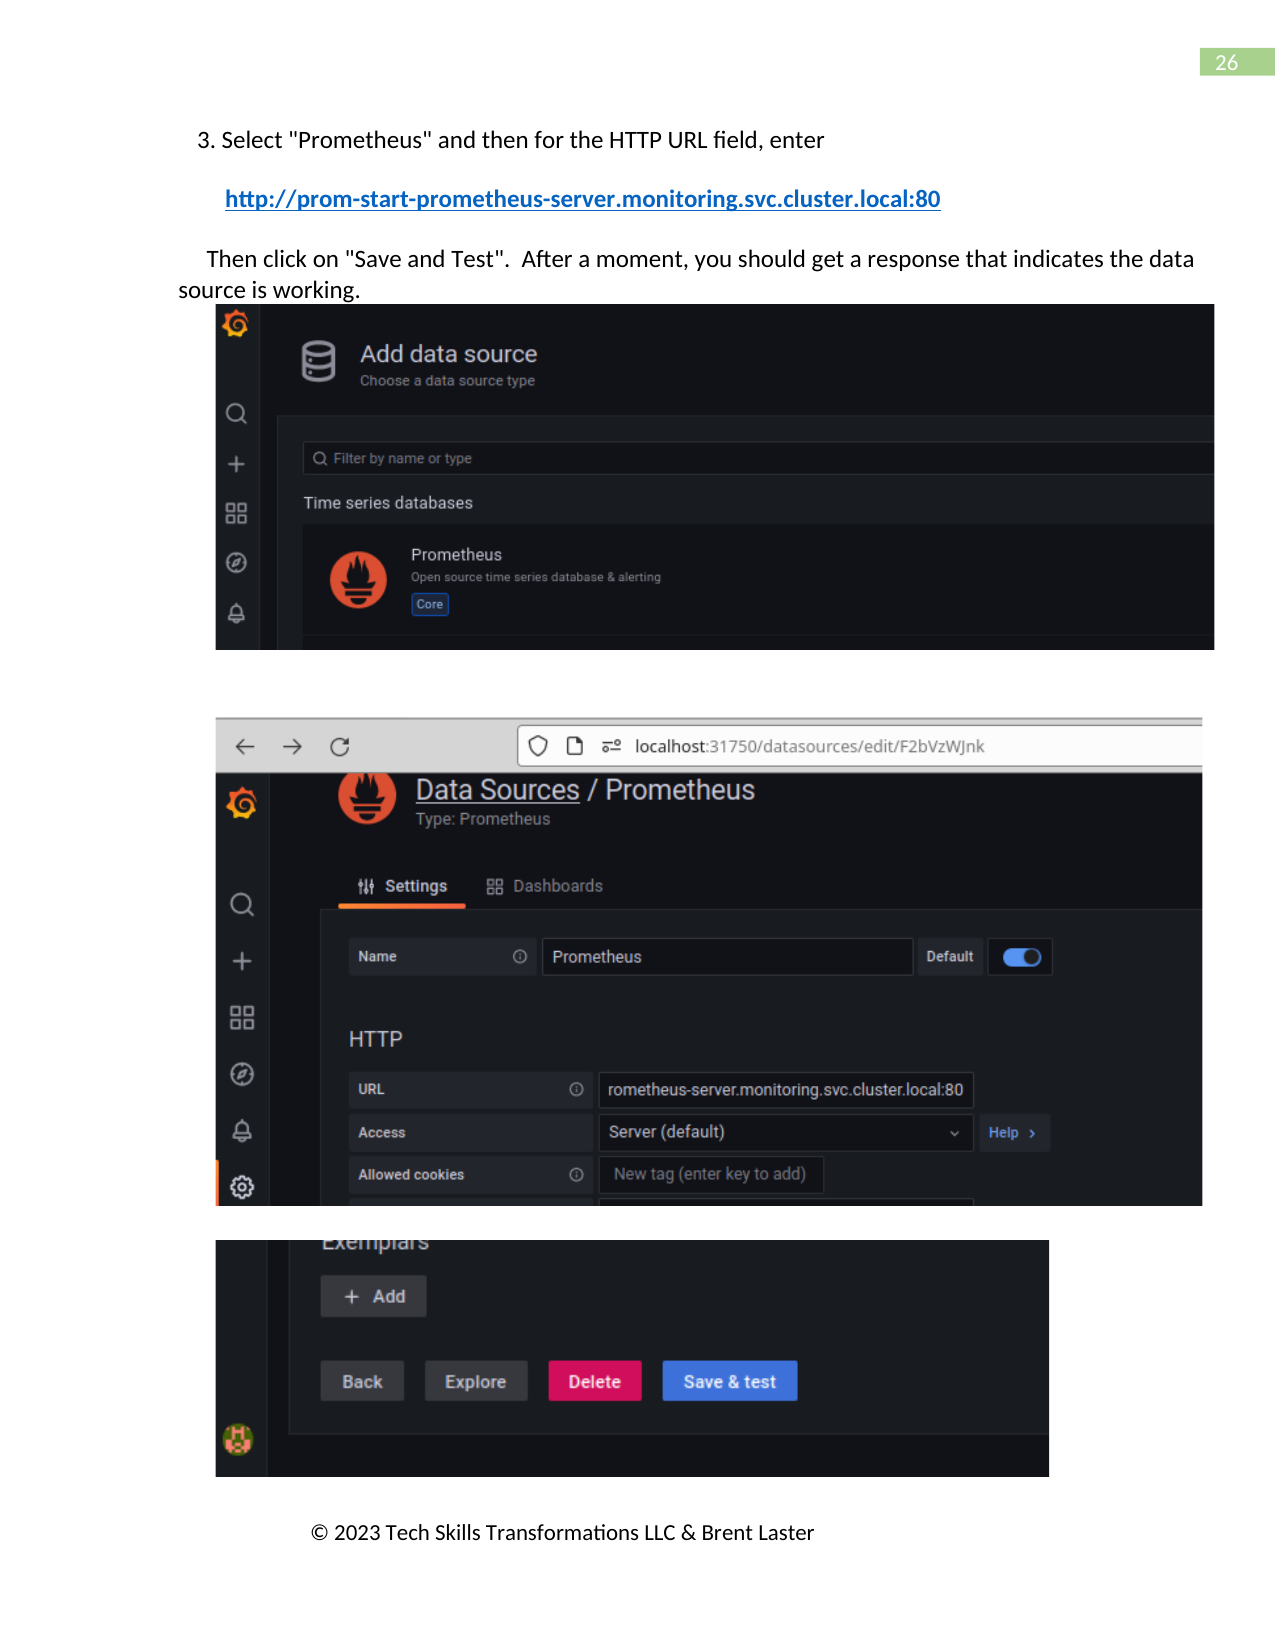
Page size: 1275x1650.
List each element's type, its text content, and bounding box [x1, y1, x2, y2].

picture [215, 717, 1203, 1206]
text ﻿http://prom-start-prometheus-server.monitoring.svc.cluster.local:80 [178, 183, 1200, 214]
text Then click on "Save and Test". After a moment, you should get a response that indicates the data source is working. [178, 243, 1200, 304]
picture [215, 304, 1215, 650]
picture [215, 1240, 1050, 1477]
text 3. Select "Prometheus" and then for the HTTP URL field, enter [197, 124, 1200, 154]
